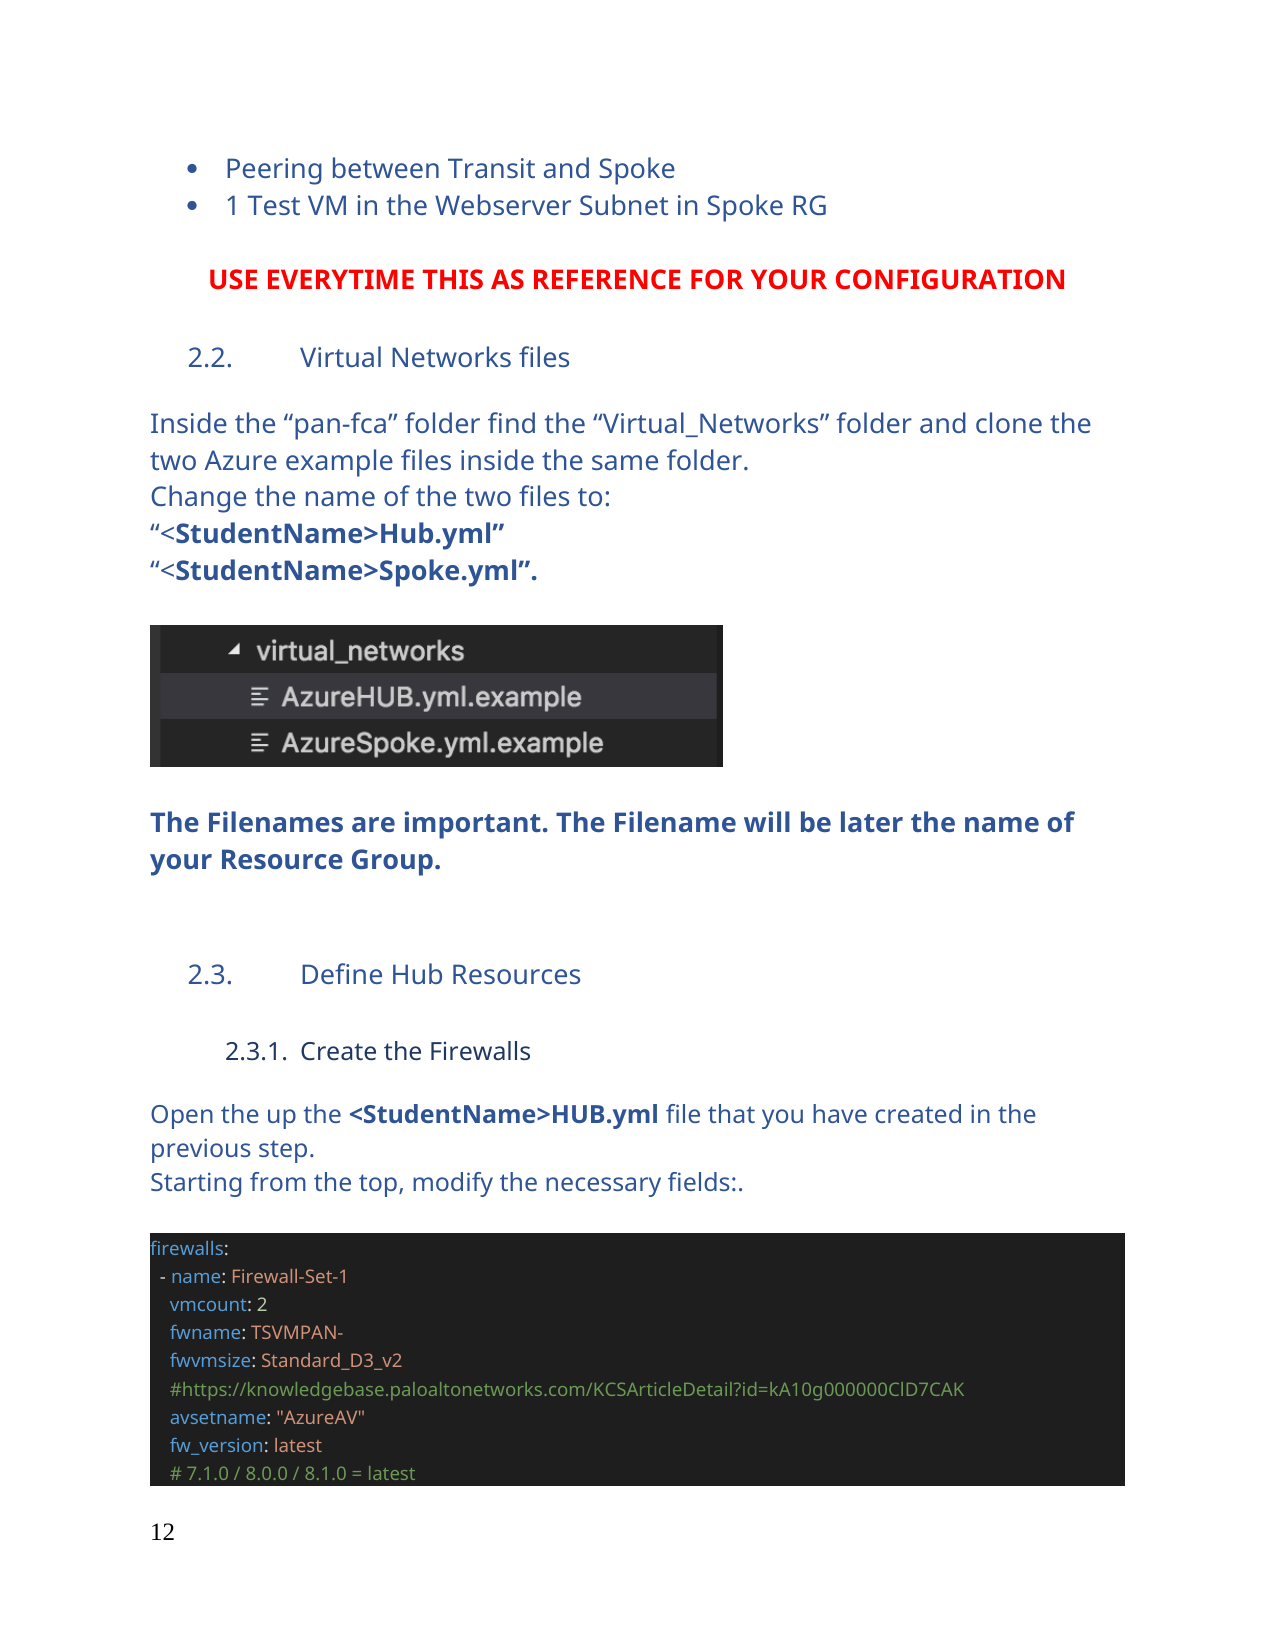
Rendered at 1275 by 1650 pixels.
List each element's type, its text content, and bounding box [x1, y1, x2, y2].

subtitle Create the Firewalls [225, 1033, 1125, 1068]
text Open the up the <StudentName>HUB.yml file that you have created in the previous step. [150, 1096, 1125, 1164]
text # 7.1.0 / 8.0.0 / 8.1.0 = latest [150, 1458, 1125, 1486]
text fwvmsize: Standard_D3_v2 [150, 1345, 1125, 1373]
subtitle Virtual Networks files [187, 338, 1125, 375]
text Change the name of the two files to: [150, 478, 1125, 515]
text Inside the “pan-fca” folder find the “Virtual_Networks” folder and clone the two Azure example files inside the same folder. [150, 404, 1125, 478]
text fw_version: latest [150, 1429, 1125, 1458]
list Peering between Transit and Spoke [187, 150, 1125, 187]
text USE EVERYTIME THIS AS REFERENCE FOR YOUR CONFIGURATION [150, 261, 1125, 297]
text #https://knowledgebase.paloaltonetworks.com/KCSArticleDetail?id=kA10g000000ClD7CAK [150, 1373, 1125, 1401]
text The Filenames are important. The Filename will be later the name of your Resource Group. [150, 804, 1125, 878]
text vmcount: 2 [150, 1289, 1125, 1317]
text “<StudentName>Hub.yml” [150, 515, 1125, 552]
subtitle Define Hub Resources [187, 956, 1125, 992]
text avsetname: "AzureAV" [150, 1401, 1125, 1429]
text fwname: TSVMPAN- [150, 1317, 1125, 1345]
text Starting from the top, modify the necessary fields:. [150, 1164, 1125, 1198]
text - name: Firewall-Set-1 [150, 1261, 1125, 1289]
picture [150, 625, 723, 767]
text “<StudentName>Spoke.yml”. [150, 552, 1125, 588]
text firewalls: [150, 1233, 1125, 1261]
list 1 Test VM in the Webserver Subnet in Spoke RG [187, 187, 1125, 224]
